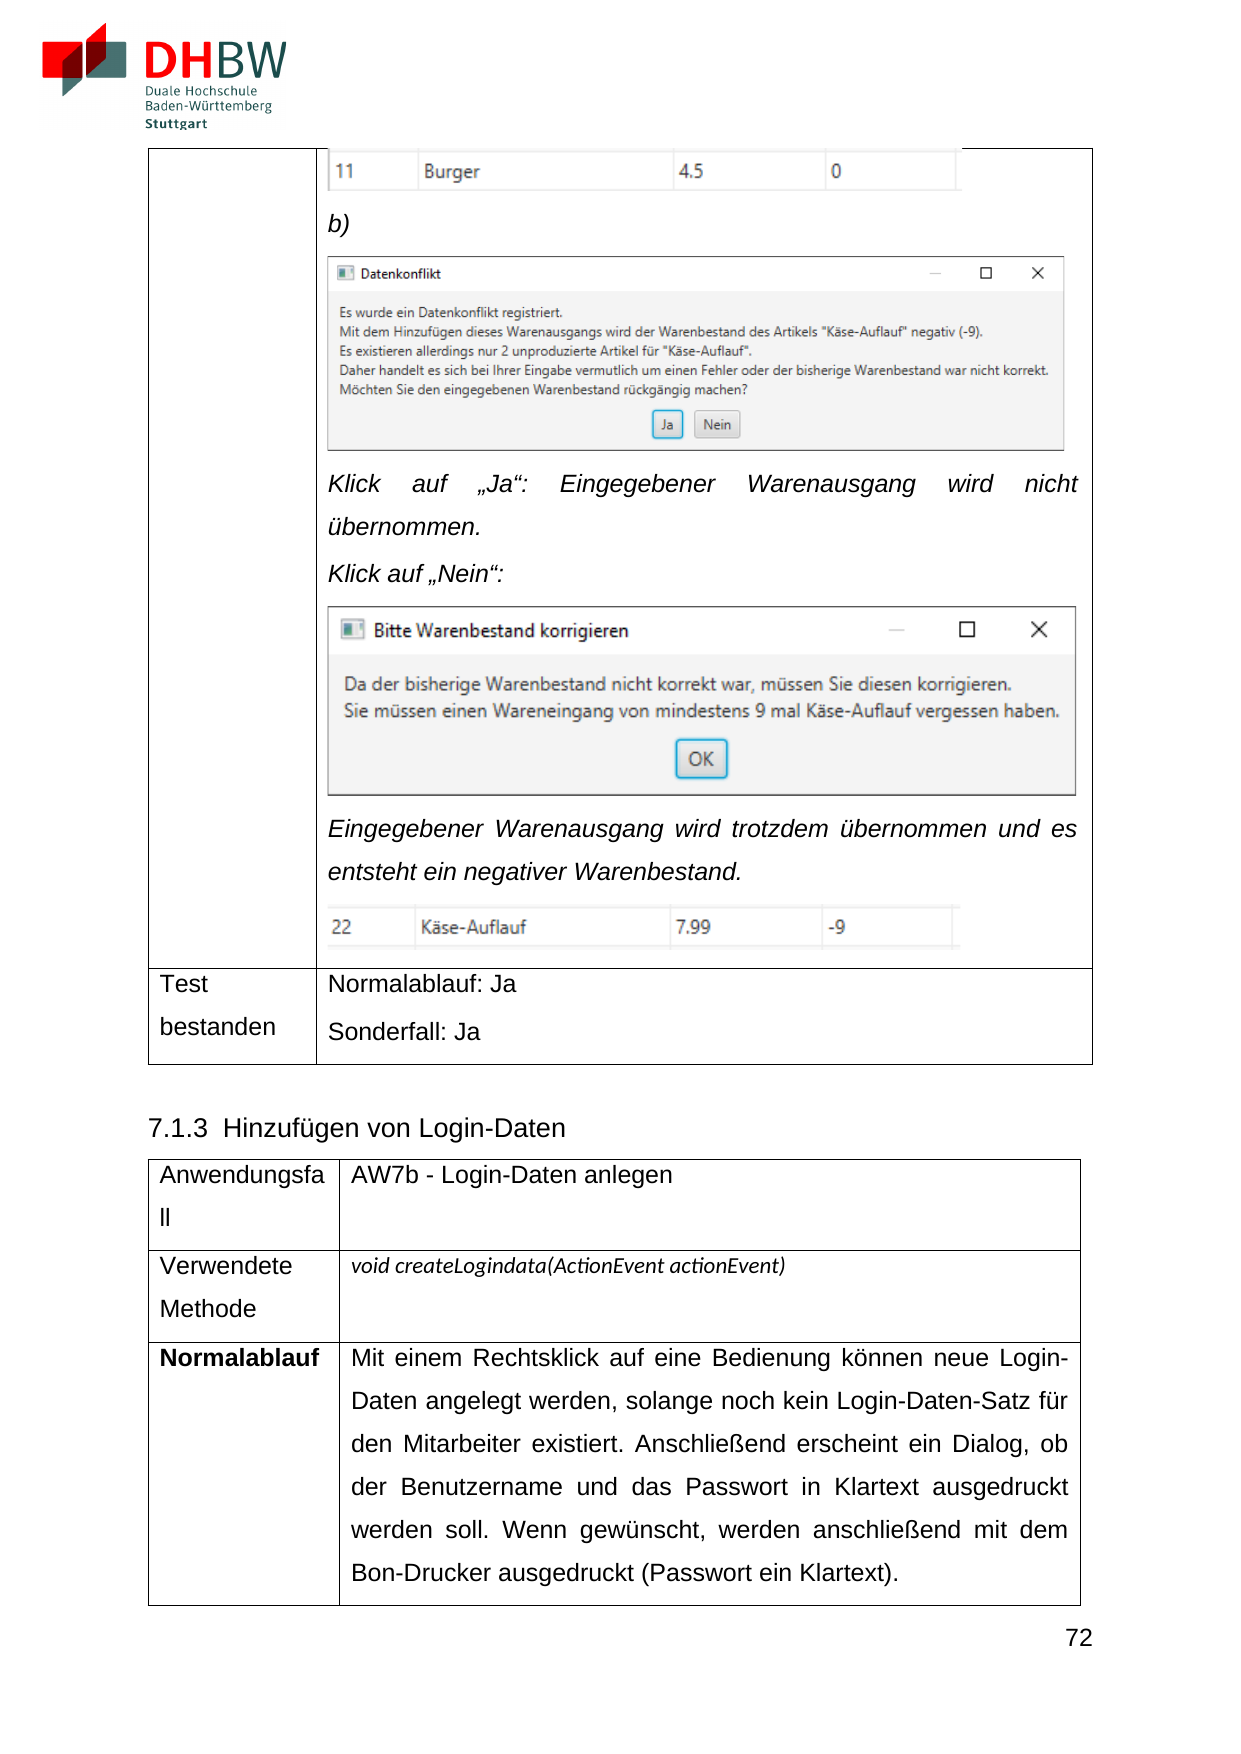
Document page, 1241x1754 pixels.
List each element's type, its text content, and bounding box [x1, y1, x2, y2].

picture [327, 256, 1065, 451]
table_cell Verwendete Methode [149, 1251, 339, 1342]
picture [327, 904, 961, 950]
table_header Anwendungsfall [149, 1160, 339, 1250]
table_cell Normalablauf: Ja Sonderfall: Ja [317, 969, 1092, 1064]
picture [327, 148, 963, 191]
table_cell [149, 149, 316, 968]
table_cell Mit einem Rechtsklick auf eine Bedienung können neue Login-Daten angelegt werden, solange noch kein Login-Daten-Satz für den Mitarbeiter existiert. Anschließend erscheint ein Dialog, ob der Benutzername und das Passwort in Klartext ausgedruckt werden soll. Wenn gewünscht, werden anschließend mit dem Bon-Drucker ausgedruckt (Passwort ein Klartext). [340, 1343, 1080, 1605]
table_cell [317, 149, 1092, 968]
table_cell Normalablauf [149, 1343, 339, 1605]
subtitle Hinzufügen von Login-Daten [148, 1112, 1093, 1143]
picture [327, 606, 1077, 796]
table_cell Test bestanden [149, 969, 316, 1064]
table_cell void createLogindata(ActionEvent actionEvent) [340, 1251, 1080, 1342]
table_header AW7b - Login-Daten anlegen [340, 1160, 1080, 1250]
picture [39, 20, 286, 130]
